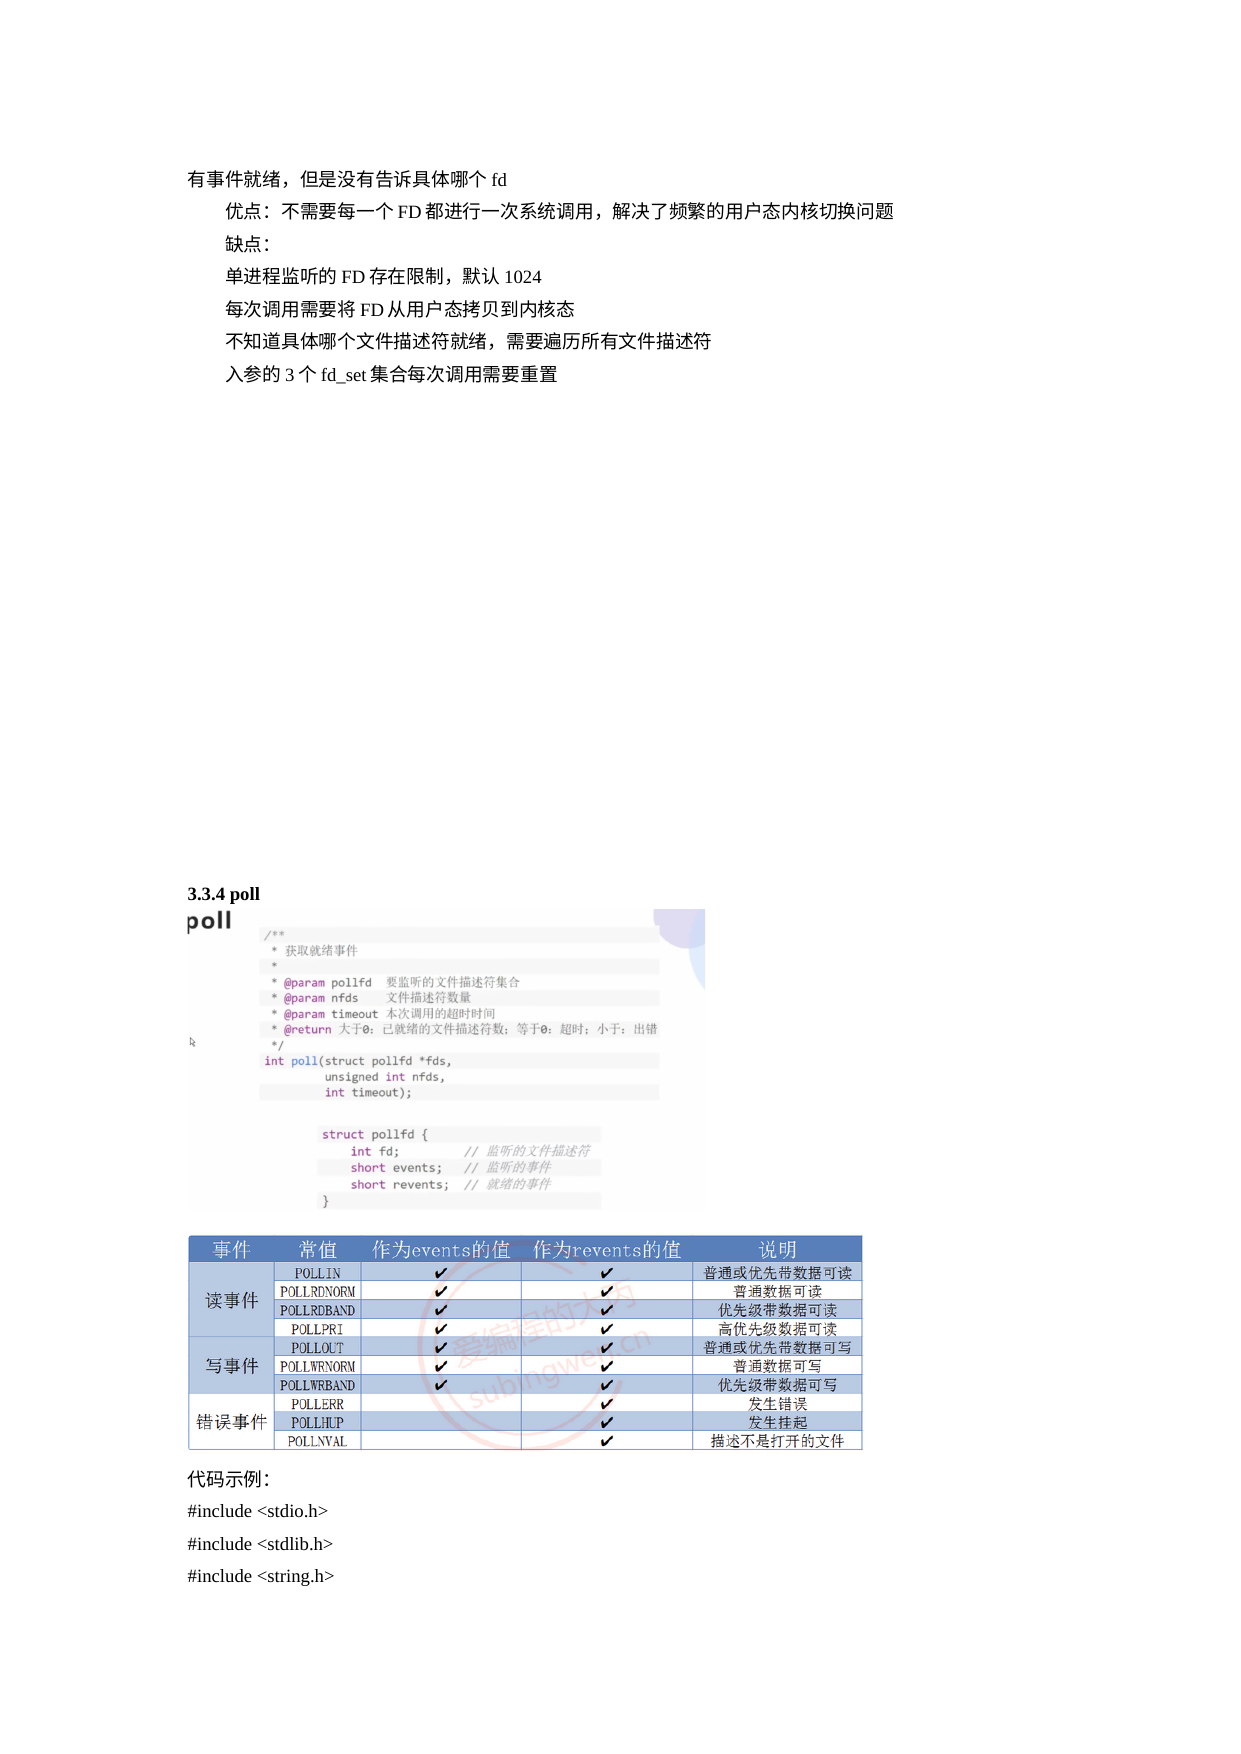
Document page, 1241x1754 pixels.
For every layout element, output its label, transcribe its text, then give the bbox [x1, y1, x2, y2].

text #include <string.h> [187, 1559, 1053, 1592]
picture [187, 909, 705, 1211]
text 不知道具体哪个文件描述符就绪，需要遍历所有文件描述符 [187, 324, 1053, 357]
text 代码示例： [187, 1462, 1053, 1494]
text 优点：不需要每一个FD都进行一次系统调用，解决了频繁的用户态内核切换问题 [187, 194, 1053, 227]
text #include <stdlib.h> [187, 1527, 1053, 1559]
text 每次调用需要将FD从用户态拷贝到内核态 [187, 292, 1053, 324]
text #include <stdio.h> [187, 1494, 1053, 1527]
text 入参的3个fd_set集合每次调用需要重置 [187, 357, 1053, 389]
subtitle 3.3.4 poll [187, 877, 1053, 909]
picture [187, 1234, 865, 1451]
text 单进程监听的FD存在限制，默认1024 [187, 259, 1053, 292]
text 将socket是否就绪检查逻辑下沉到操作系统层面，避免大量系统调用。告诉有事件就绪，但是没有告诉具体哪个fd [187, 162, 1053, 194]
text 缺点： [187, 227, 1053, 259]
